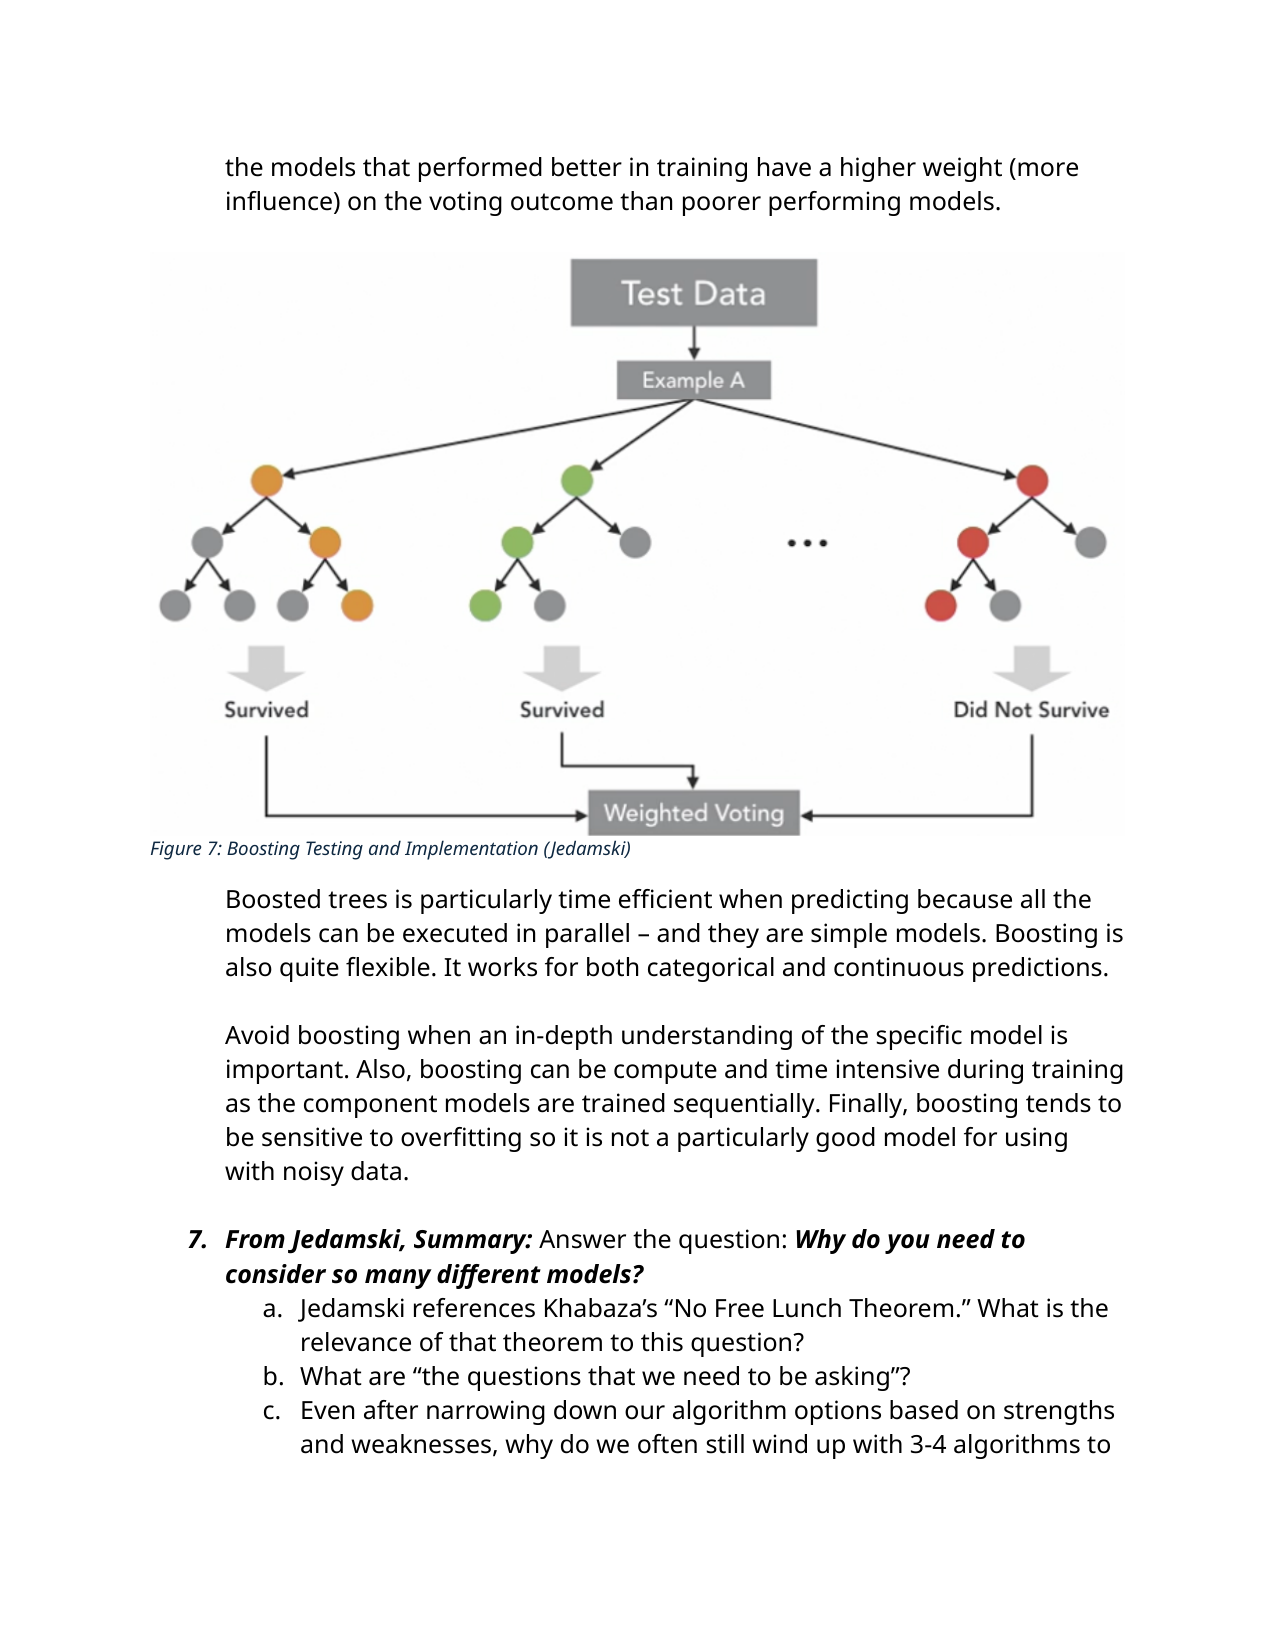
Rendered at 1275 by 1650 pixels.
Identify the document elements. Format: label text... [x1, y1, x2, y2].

list Jedamski references Khabaza’s “No Free Lunch Theorem.” What is the relevance of that theorem to this question? [262, 1290, 1125, 1358]
text Boosted trees is particularly time efficient when predicting because all the models can be executed in parallel – and they are simple models. Boosting is also quite flexible. It works for both categorical and continuous predictions. [225, 882, 1125, 984]
list From Jedamski, Summary: Answer the question: Why do you need to consider so many different models? [187, 1222, 1125, 1290]
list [262, 1392, 1125, 1461]
text Figure 7: Boosting Testing and Implementation (Jedamski) [150, 836, 1125, 861]
picture [150, 252, 1125, 836]
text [225, 150, 1125, 218]
text Avoid boosting when an in-depth understanding of the specific model is important. Also, boosting can be compute and time intensive during training as the component models are trained sequentially. Finally, boosting tends to be sensitive to overfitting so it is not a particularly good model for using with noisy data. [225, 1018, 1125, 1188]
list What are “the questions that we need to be asking”? [262, 1358, 1125, 1392]
